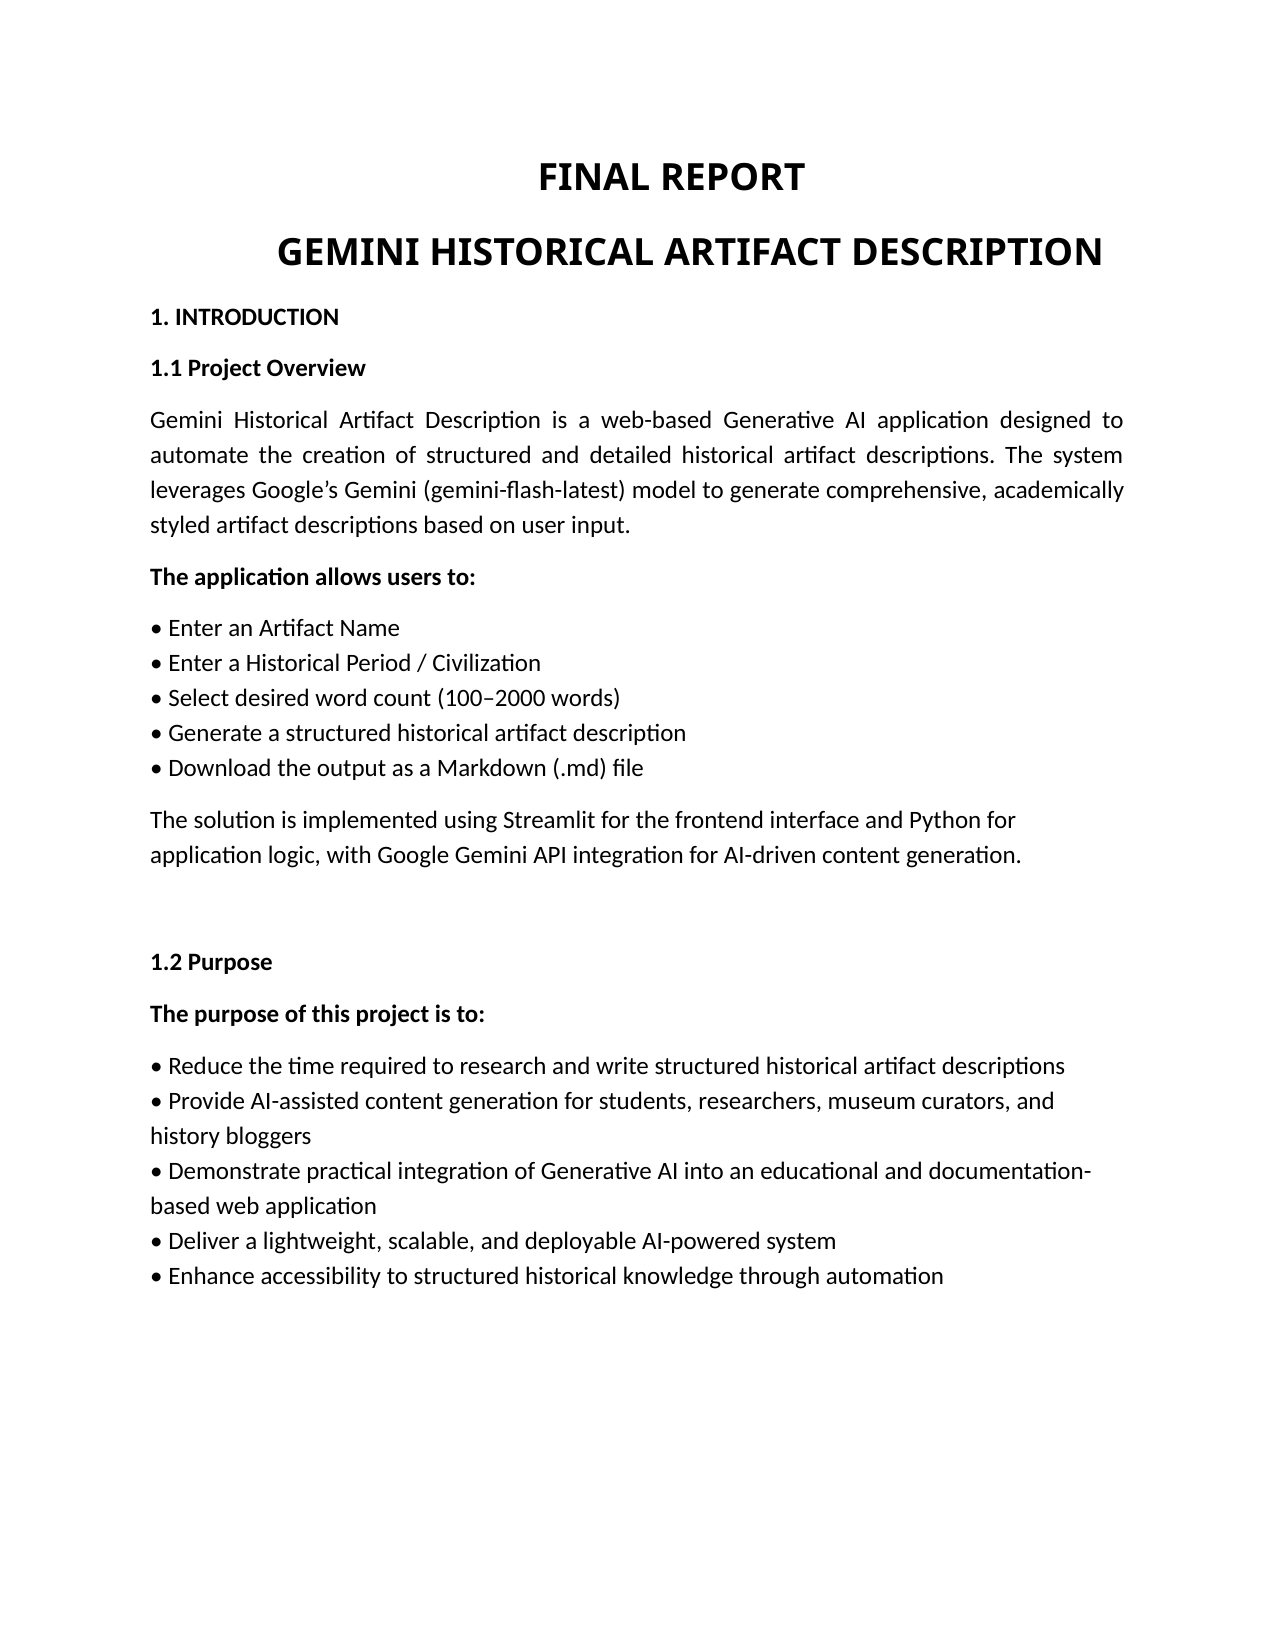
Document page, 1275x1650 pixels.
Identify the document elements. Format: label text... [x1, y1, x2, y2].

text The solution is implemented using Streamlit for the frontend interface and Python for application logic, with Google Gemini API integration for AI-driven content generation. [150, 804, 1125, 869]
text 1. INTRODUCTION [150, 301, 1125, 331]
text FINAL REPORT [150, 150, 1125, 201]
text GEMINI HISTORICAL ARTIFACT DESCRIPTION [150, 225, 1125, 276]
text 1.1 Project Overview [150, 352, 1125, 383]
text • Enter an Artifact Name • Enter a Historical Period / Civilization • Select desired word count (100–2000 words) • Generate a structured historical artifact description • Download the output as a Markdown (.md) file [150, 612, 1125, 783]
text Gemini Historical Artifact Description is a web-based Generative AI application designed to automate the creation of structured and detailed historical artifact descriptions. The system leverages Google’s Gemini (gemini-flash-latest) model to generate comprehensive, academically styled artifact descriptions based on user input. [150, 404, 1125, 539]
text 1.2 Purpose [150, 946, 1125, 977]
text • Reduce the time required to research and write structured historical artifact descriptions • Provide AI-assisted content generation for students, researchers, museum curators, and history bloggers • Demonstrate practical integration of Generative AI into an educational and documentation-based web application • Deliver a lightweight, scalable, and deployable AI-powered system • Enhance accessibility to structured historical knowledge through automation [150, 1050, 1125, 1290]
text The purpose of this project is to: [150, 998, 1125, 1029]
text The application allows users to: [150, 561, 1125, 591]
